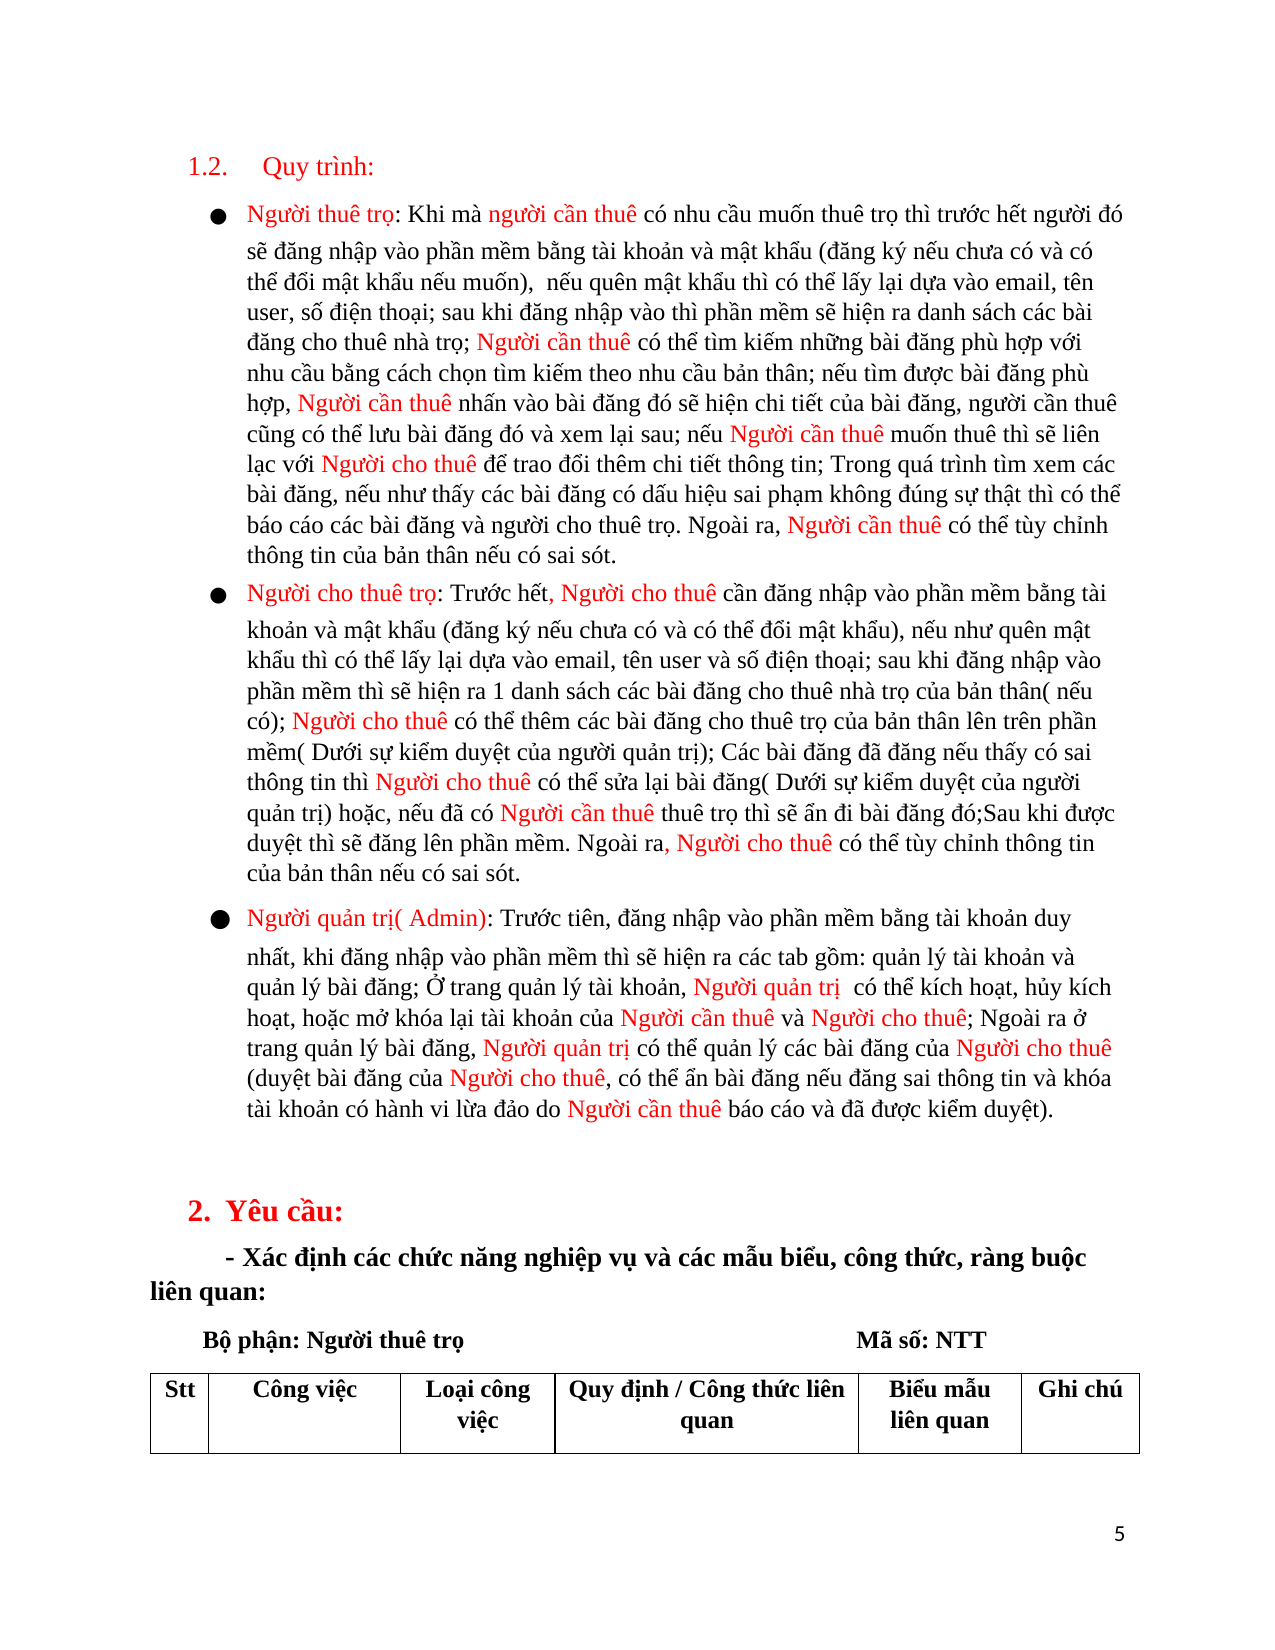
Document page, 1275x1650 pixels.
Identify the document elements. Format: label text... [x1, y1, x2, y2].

table_header Ghi chú [1022, 1374, 1139, 1453]
table_header Stt [151, 1374, 208, 1453]
table_header Loại công việc [401, 1374, 554, 1453]
subtitle Quy trình: [187, 150, 1125, 181]
text - Xác định các chức năng nghiệp vụ và các mẫu biểu, công thức, ràng buộc liên quan: [150, 1239, 1125, 1306]
list Người cho thuê trọ: Trước hết, Người cho thuê cần đăng nhập vào phần mềm bằng tài khoản và mật khẩu (đăng ký nếu chưa có và có thể đổi mật khẩu), nếu như quên mật khẩu thì có thể lấy lại dựa vào email, tên user và số điện thoại; sau khi đăng nhập vào phần mềm thì sẽ hiện ra 1 danh sách các bài đăng cho thuê nhà trọ của bản thân( nếu có); Người cho thuê có thể thêm các bài đăng cho thuê trọ của bản thân lên trên phần mềm( Dưới sự kiểm duyệt của người quản trị); Các bài đăng đã đăng nếu thấy có sai thông tin thì Người cho thuê có thể sửa lại bài đăng( Dưới sự kiểm duyệt của người quản trị) hoặc, nếu đã có Người cần thuê thuê trọ thì sẽ ẩn đi bài đăng đó;Sau khi được duyệt thì sẽ đăng lên phần mềm. Ngoài ra, Người cho thuê có thể tùy chỉnh thông tin của bản thân nếu có sai sót. [209, 571, 1125, 887]
table_header Công việc [209, 1374, 400, 1453]
text Bộ phận: Người thuê trọ Mã số: NTT [202, 1326, 1125, 1354]
table_header Biểu mẫu liên quan [859, 1374, 1021, 1453]
subtitle Yêu cầu: [187, 1192, 1125, 1228]
table_header Quy định / Công thức liên quan [556, 1374, 858, 1453]
list Người thuê trọ: Khi mà người cần thuê có nhu cầu muốn thuê trọ thì trước hết người đó sẽ đăng nhập vào phần mềm bằng tài khoản và mật khẩu (đăng ký nếu chưa có và có thể đổi mật khẩu nếu muốn), nếu quên mật khẩu thì có thể lấy lại dựa vào email, tên user, số điện thoại; sau khi đăng nhập vào thì phần mềm sẽ hiện ra danh sách các bài đăng cho thuê nhà trọ; Người cần thuê có thể tìm kiếm những bài đăng phù hợp với nhu cầu bằng cách chọn tìm kiếm theo nhu cầu bản thân; nếu tìm được bài đăng phù hợp, Người cần thuê nhấn vào bài đăng đó sẽ hiện chi tiết của bài đăng, người cần thuê cũng có thể lưu bài đăng đó và xem lại sau; nếu Người cần thuê muốn thuê thì sẽ liên lạc với Người cho thuê để trao đổi thêm chi tiết thông tin; Trong quá trình tìm xem các bài đăng, nếu như thấy các bài đăng có dấu hiệu sai phạm không đúng sự thật thì có thể báo cáo các bài đăng và người cho thuê trọ. Ngoài ra, Người cần thuê có thể tùy chỉnh thông tin của bản thân nếu có sai sót. [209, 192, 1125, 569]
list Người quản trị( Admin): Trước tiên, đăng nhập vào phần mềm bằng tài khoản duy nhất, khi đăng nhập vào phần mềm thì sẽ hiện ra các tab gồm: quản lý tài khoản và quản lý bài đăng; Ở trang quản lý tài khoản, Người quản trị có thể kích hoạt, hủy kích hoạt, hoặc mở khóa lại tài khoản của Người cần thuê và Người cho thuê; Ngoài ra ở trang quản lý bài đăng, Người quản trị có thể quản lý các bài đăng của Người cho thuê (duyệt bài đăng của Người cho thuê, có thể ẩn bài đăng nếu đăng sai thông tin và khóa tài khoản có hành vi lừa đảo do Người cần thuê báo cáo và đã được kiểm duyệt). [209, 889, 1125, 1123]
